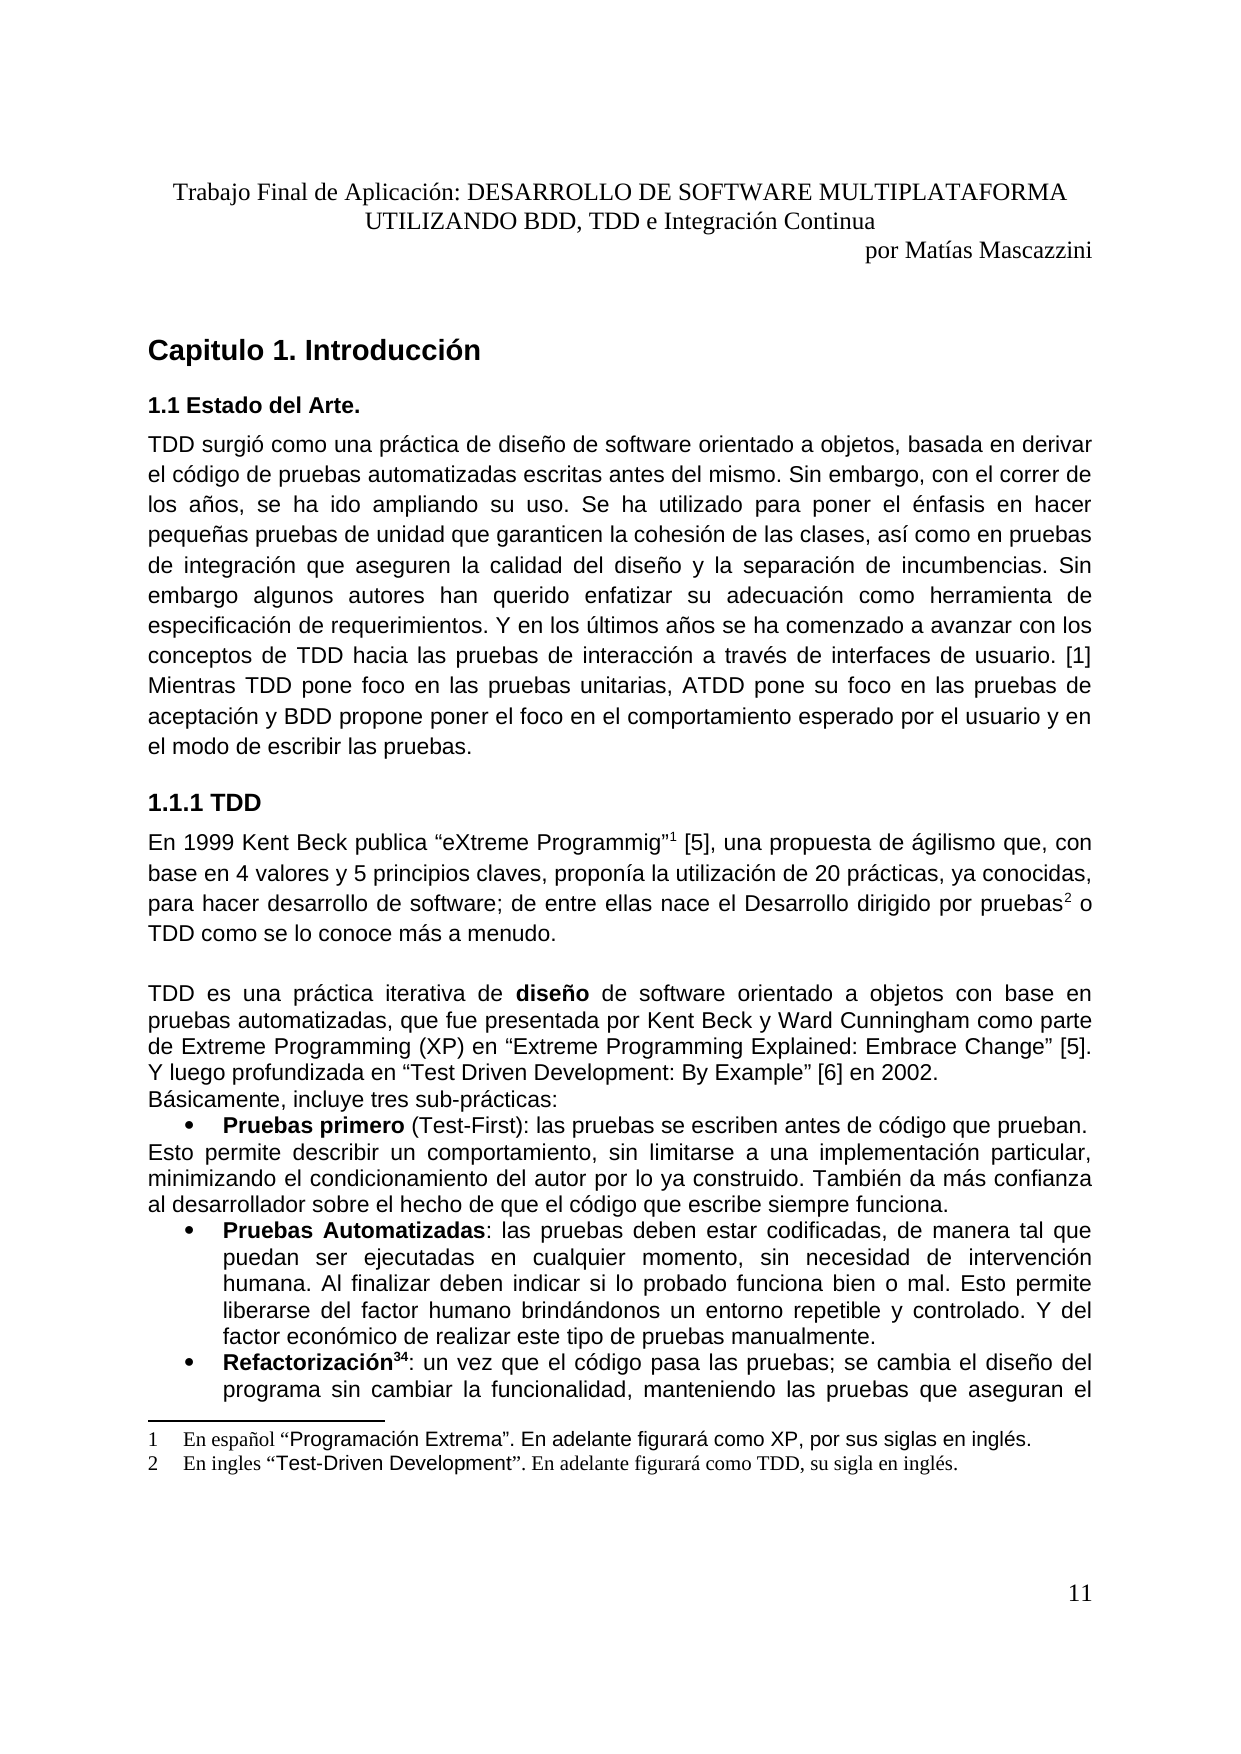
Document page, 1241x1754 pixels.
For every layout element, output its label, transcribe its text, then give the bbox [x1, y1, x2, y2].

text TDD surgió como una práctica de diseño de software orientado a objetos, basada en derivar el código de pruebas automatizadas escritas antes del mismo. Sin embargo, con el correr de los años, se ha ido ampliando su uso. Se ha utilizado para poner el énfasis en hacer pequeñas pruebas de unidad que garanticen la cohesión de las clases, así como en pruebas de integración que aseguren la calidad del diseño y la separación de incumbencias. Sin embargo algunos autores han querido enfatizar su adecuación como herramienta de especificación de requerimientos. Y en los últimos años se ha comenzado a avanzar con los conceptos de TDD hacia las pruebas de interacción a través de interfaces de usuario. [1] Mientras TDD pone foco en las pruebas unitarias, ATDD pone su foco en las pruebas de aceptación y BDD propone poner el foco en el comportamiento esperado por el usuario y en el modo de escribir las pruebas. [148, 431, 1093, 759]
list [185, 1349, 1093, 1402]
list 1.1 Estado del Arte. [148, 392, 1093, 418]
list Pruebas primero (Test-First): las pruebas se escriben antes de código que prueban. [185, 1112, 1093, 1138]
text Básicamente, incluye tres sub-prácticas: [148, 1086, 1093, 1112]
list 1.1.1 TDD [148, 788, 1093, 817]
text Esto permite describir un comportamiento, sin limitarse a una implementación particular, minimizando el condicionamiento del autor por lo ya construido. También da más confianza al desarrollador sobre el hecho de que el código que escribe siempre funciona. [148, 1138, 1093, 1217]
text En 1999 Kent Beck publica “eXtreme Programmig” [5], una propuesta de ágilismo que, con base en 4 valores y 5 principios claves, proponía la utilización de 20 prácticas, ya conocidas, para hacer desarrollo de software; de entre ellas nace el Desarrollo dirigido por pruebas o TDD como se lo conoce más a menudo. [148, 829, 1093, 946]
text TDD es una práctica iterativa de diseño de software orientado a objetos con base en pruebas automatizadas, que fue presentada por Kent Beck y Ward Cunningham como parte de Extreme Programming (XP) en “Extreme Programming Explained: Embrace Change” [5]. Y luego profundizada en “Test Driven Development: By Example” [6] en 2002. [148, 980, 1093, 1086]
list Pruebas Automatizadas: las pruebas deben estar codificadas, de manera tal que puedan ser ejecutadas en cualquier momento, sin necesidad de intervención humana. Al finalizar deben indicar si lo probado funciona bien o mal. Esto permite liberarse del factor humano brindándonos un entorno repetible y controlado. Y del factor económico de realizar este tipo de pruebas manualmente. [185, 1217, 1093, 1349]
list Capitulo 1. Introducción [148, 333, 1093, 367]
